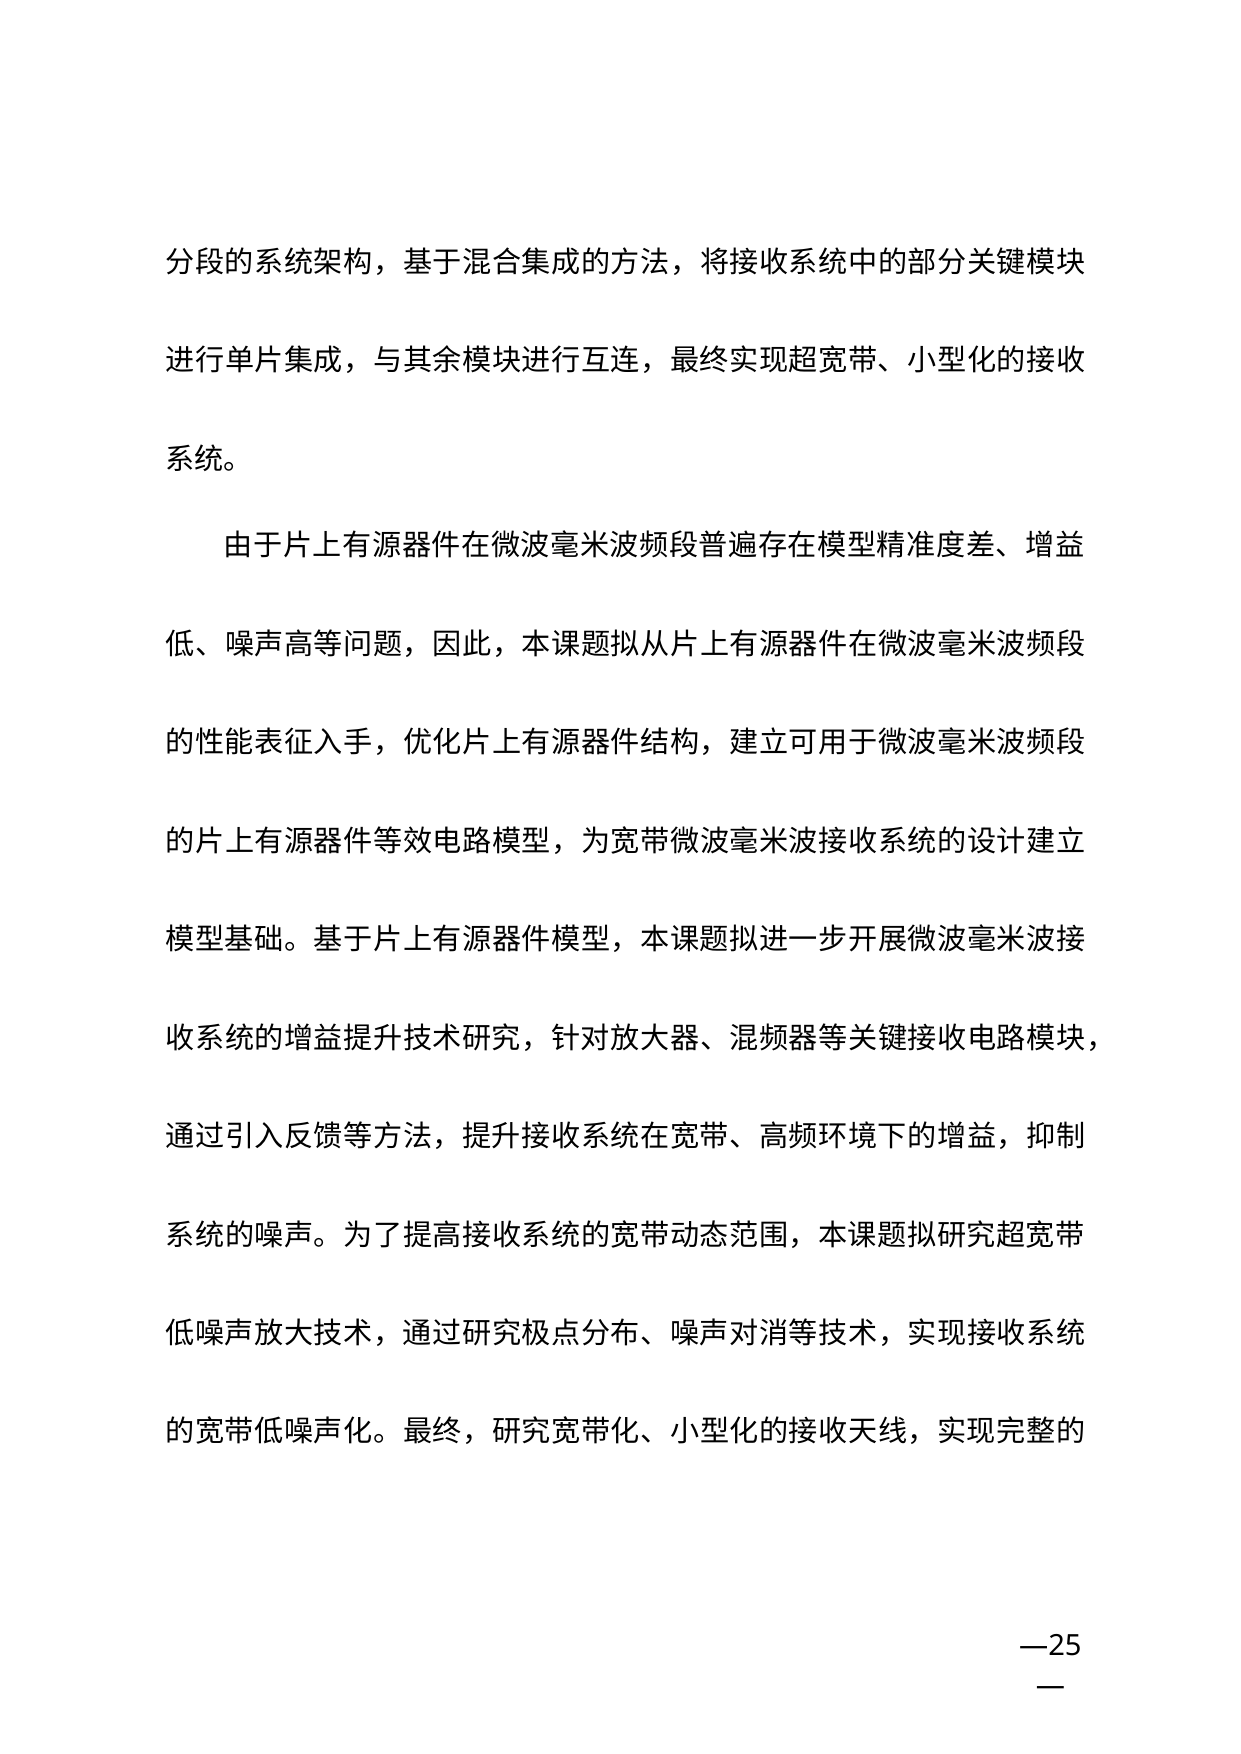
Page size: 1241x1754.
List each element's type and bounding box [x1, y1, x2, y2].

text [165, 510, 1087, 1462]
text [165, 227, 1087, 489]
